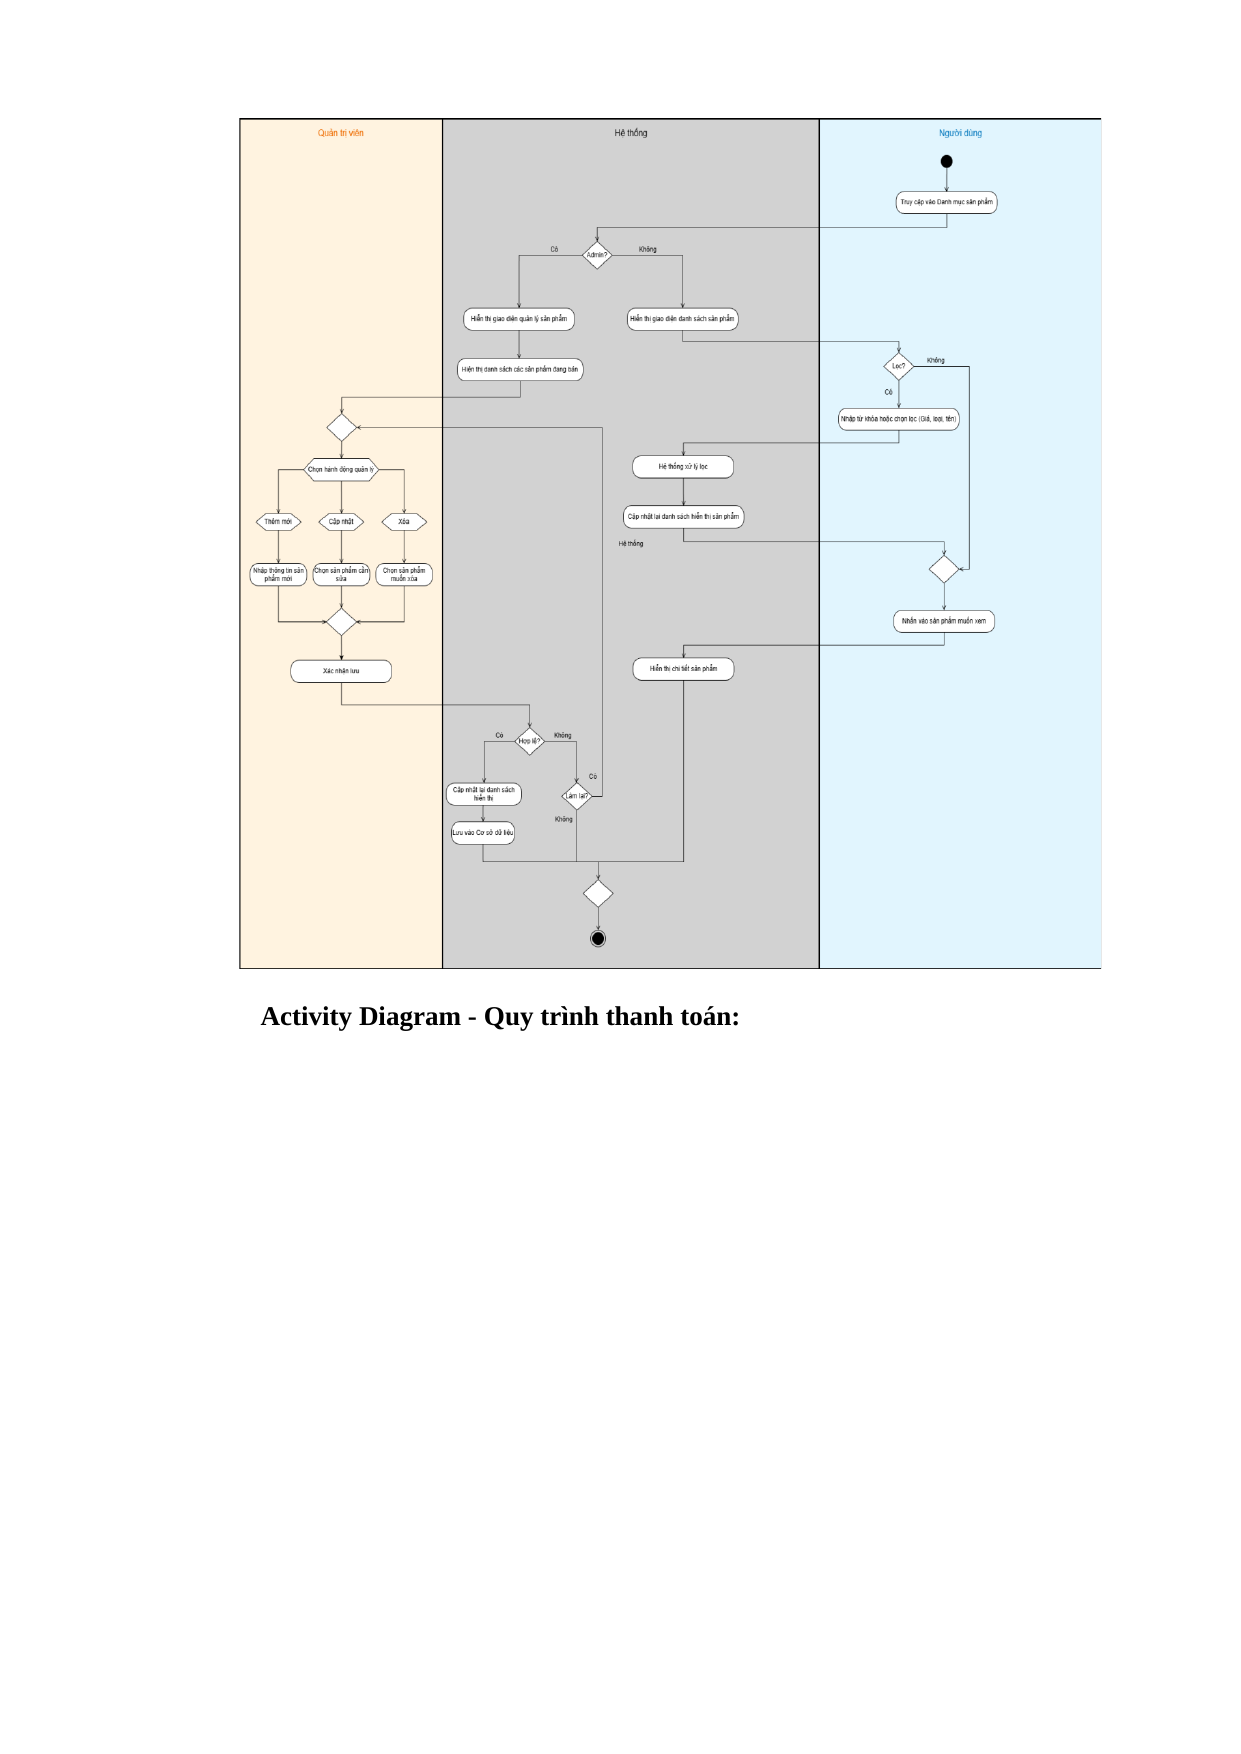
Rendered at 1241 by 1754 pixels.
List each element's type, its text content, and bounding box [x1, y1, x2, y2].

picture [239, 118, 1102, 969]
subtitle Activity Diagram - Quy trình thanh toán: [219, 1000, 1122, 1031]
